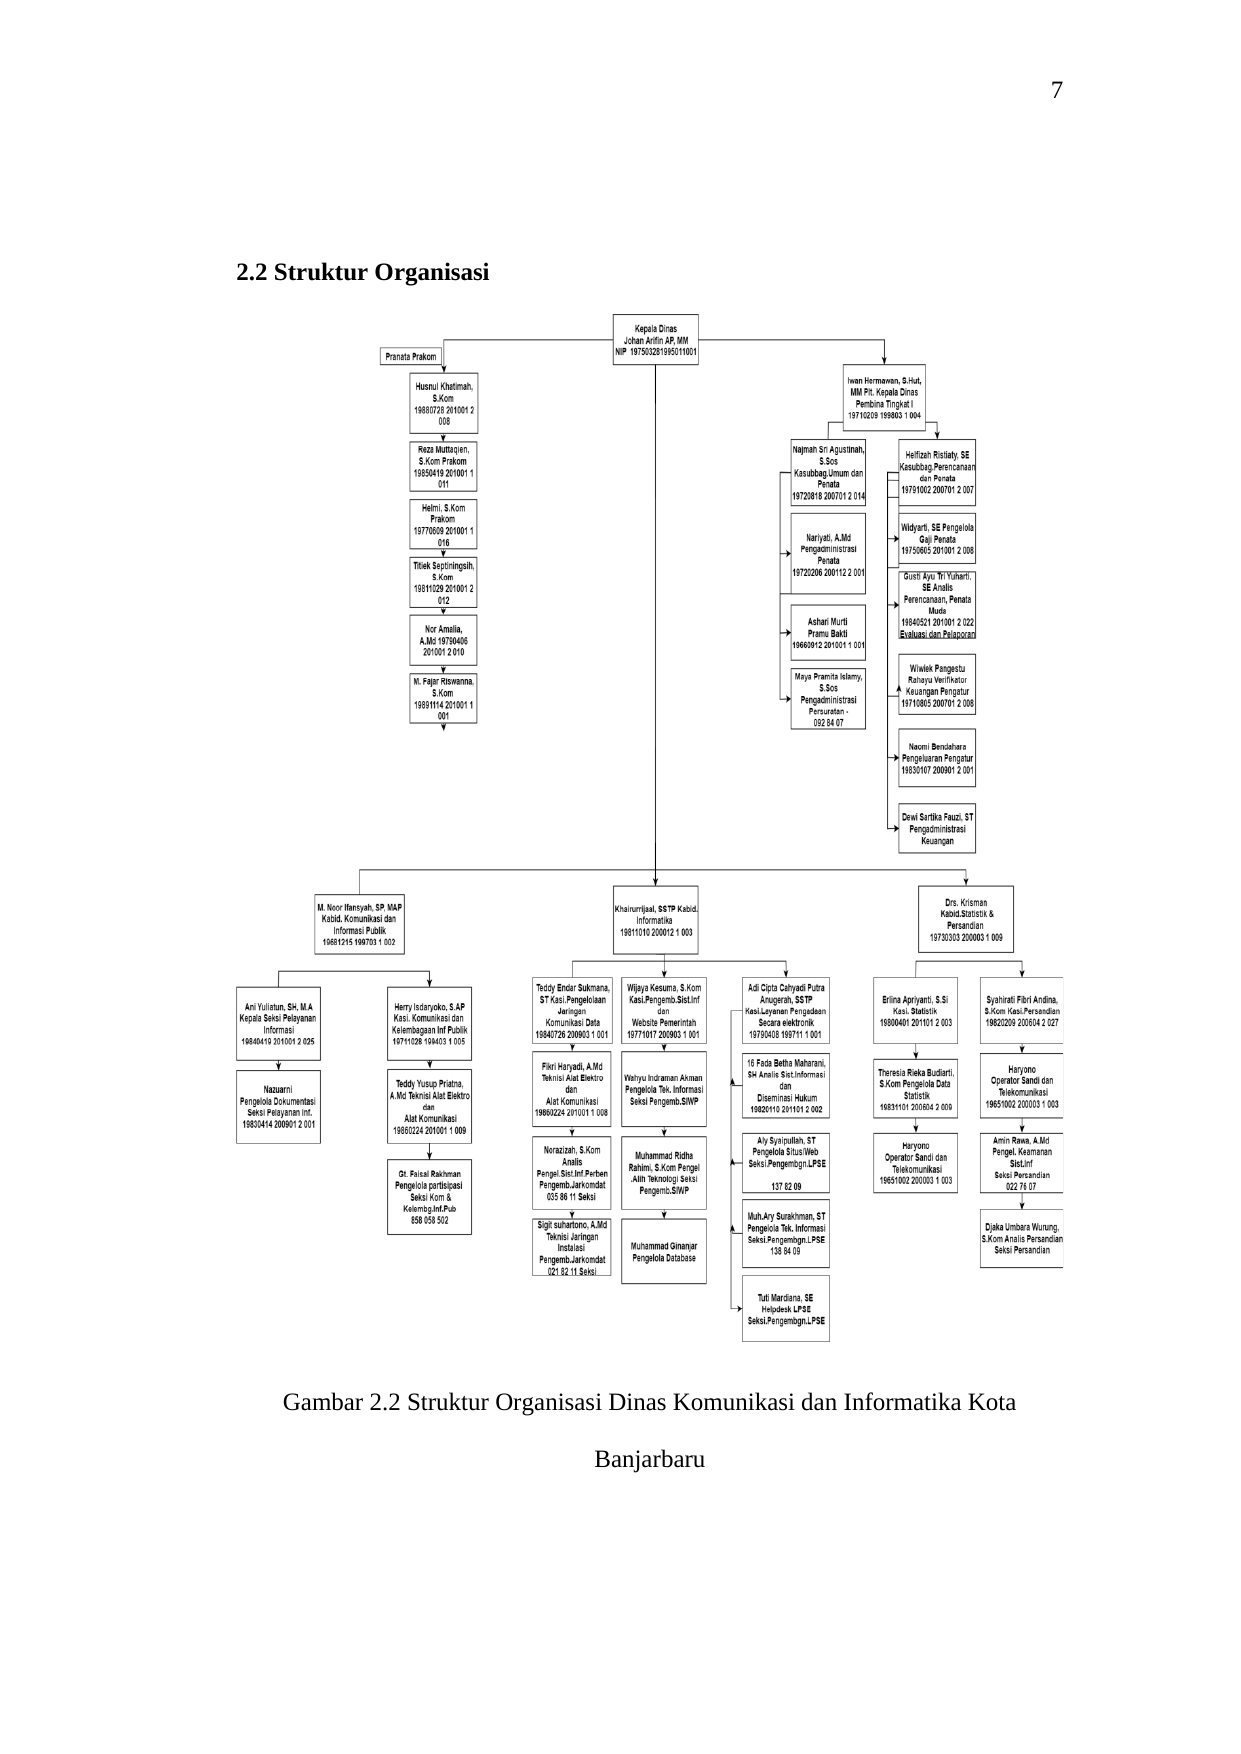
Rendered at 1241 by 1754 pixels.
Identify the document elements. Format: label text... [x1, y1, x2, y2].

subtitle 2.2 Struktur Organisasi [236, 257, 1063, 286]
text Gambar 2.2 Struktur Organisasi Dinas Komunikasi dan Informatika Kota Banjarbaru [236, 1387, 1063, 1473]
picture [236, 314, 1064, 1342]
